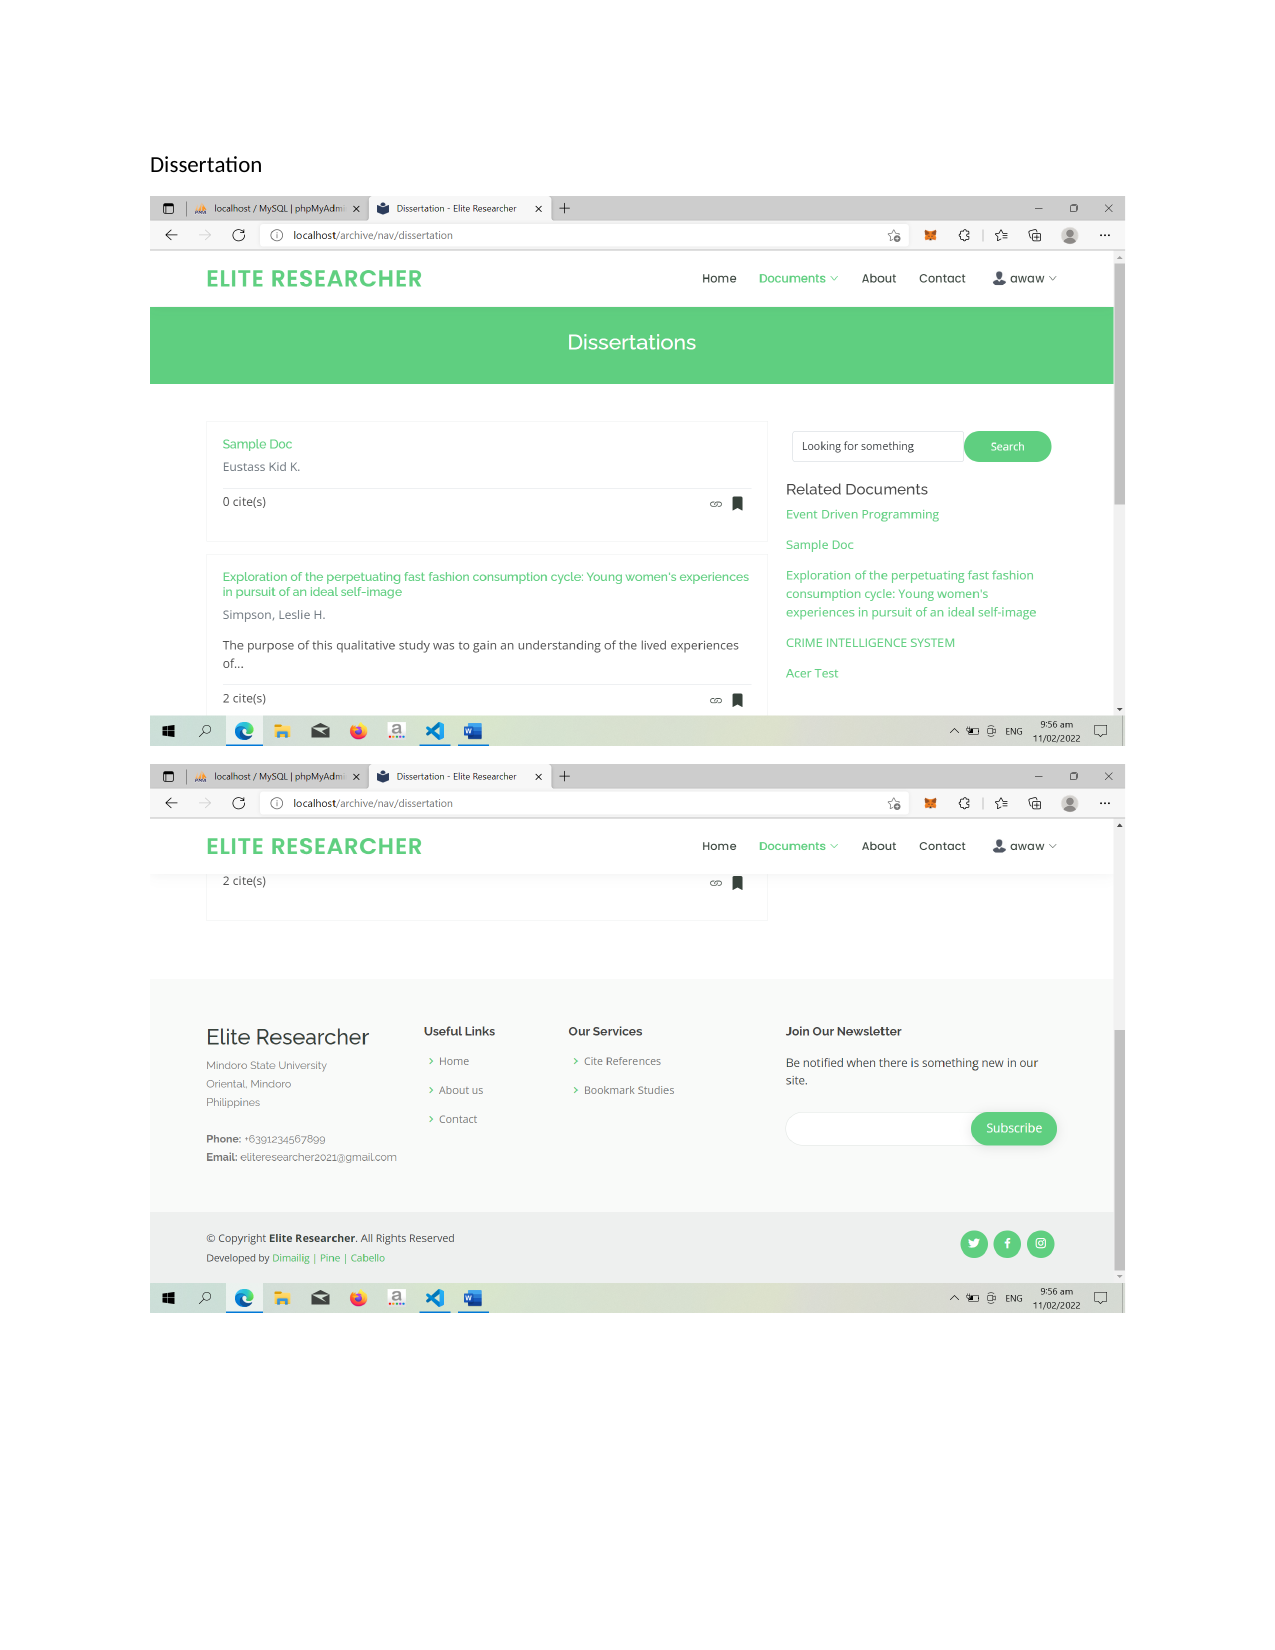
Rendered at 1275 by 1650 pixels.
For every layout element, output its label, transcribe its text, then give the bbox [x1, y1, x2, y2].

text Dissertation [150, 150, 1125, 178]
picture [150, 196, 1125, 746]
picture [150, 764, 1125, 1313]
